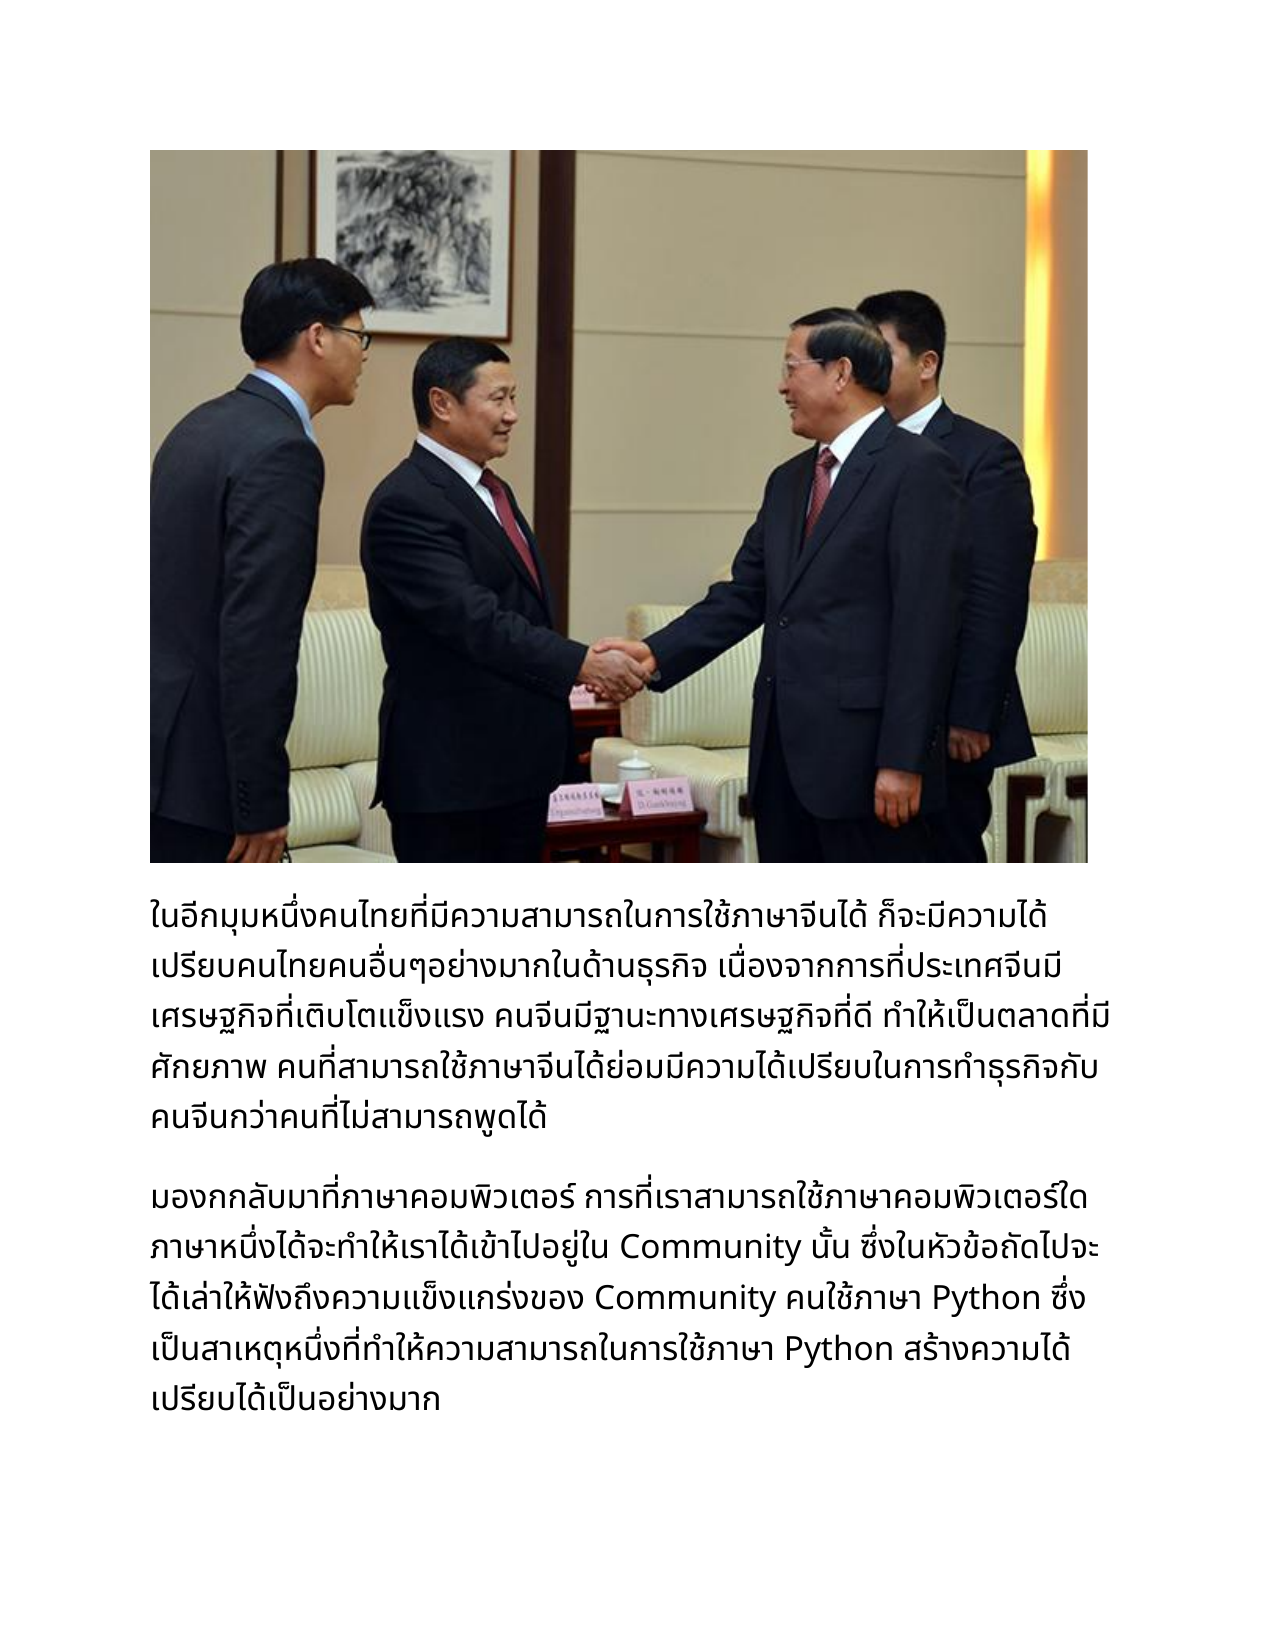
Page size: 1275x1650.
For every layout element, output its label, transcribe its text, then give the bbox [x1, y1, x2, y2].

picture [150, 150, 1088, 863]
text ในอีกมุมหนึ่งคนไทยที่มีความสามารถในการใช้ภาษาจีนได้ ก็จะมีความได้เปรียบคนไทยคนอื่นๆอย่างมากในด้านธุรกิจ เนื่องจากการที่ประเทศจีนมีเศรษฐกิจที่เติบโตแข็งแรง คนจีนมีฐานะทางเศรษฐกิจที่ดี ทำให้เป็นตลาดที่มีศักยภาพ คนที่สามารถใช้ภาษาจีนได้ย่อมมีความได้เปรียบในการทำธุรกิจกับคนจีนกว่าคนที่ไม่สามารถพูดได้ [150, 892, 1125, 1144]
text มองกกลับมาที่ภาษาคอมพิวเตอร์ การที่เราสามารถใช้ภาษาคอมพิวเตอร์ใดภาษาหนึ่งได้จะทำให้เราได้เข้าไปอยู่ใน Community นั้น ซึ่งในหัวข้อถัดไปจะได้เล่าให้ฟังถึงความแข็งแกร่งของ Community คนใช้ภาษา Python ซึ่งเป็นสาเหตุหนึ่งที่ทำให้ความสามารถในการใช้ภาษา Python สร้างความได้เปรียบได้เป็นอย่างมาก [150, 1173, 1125, 1426]
